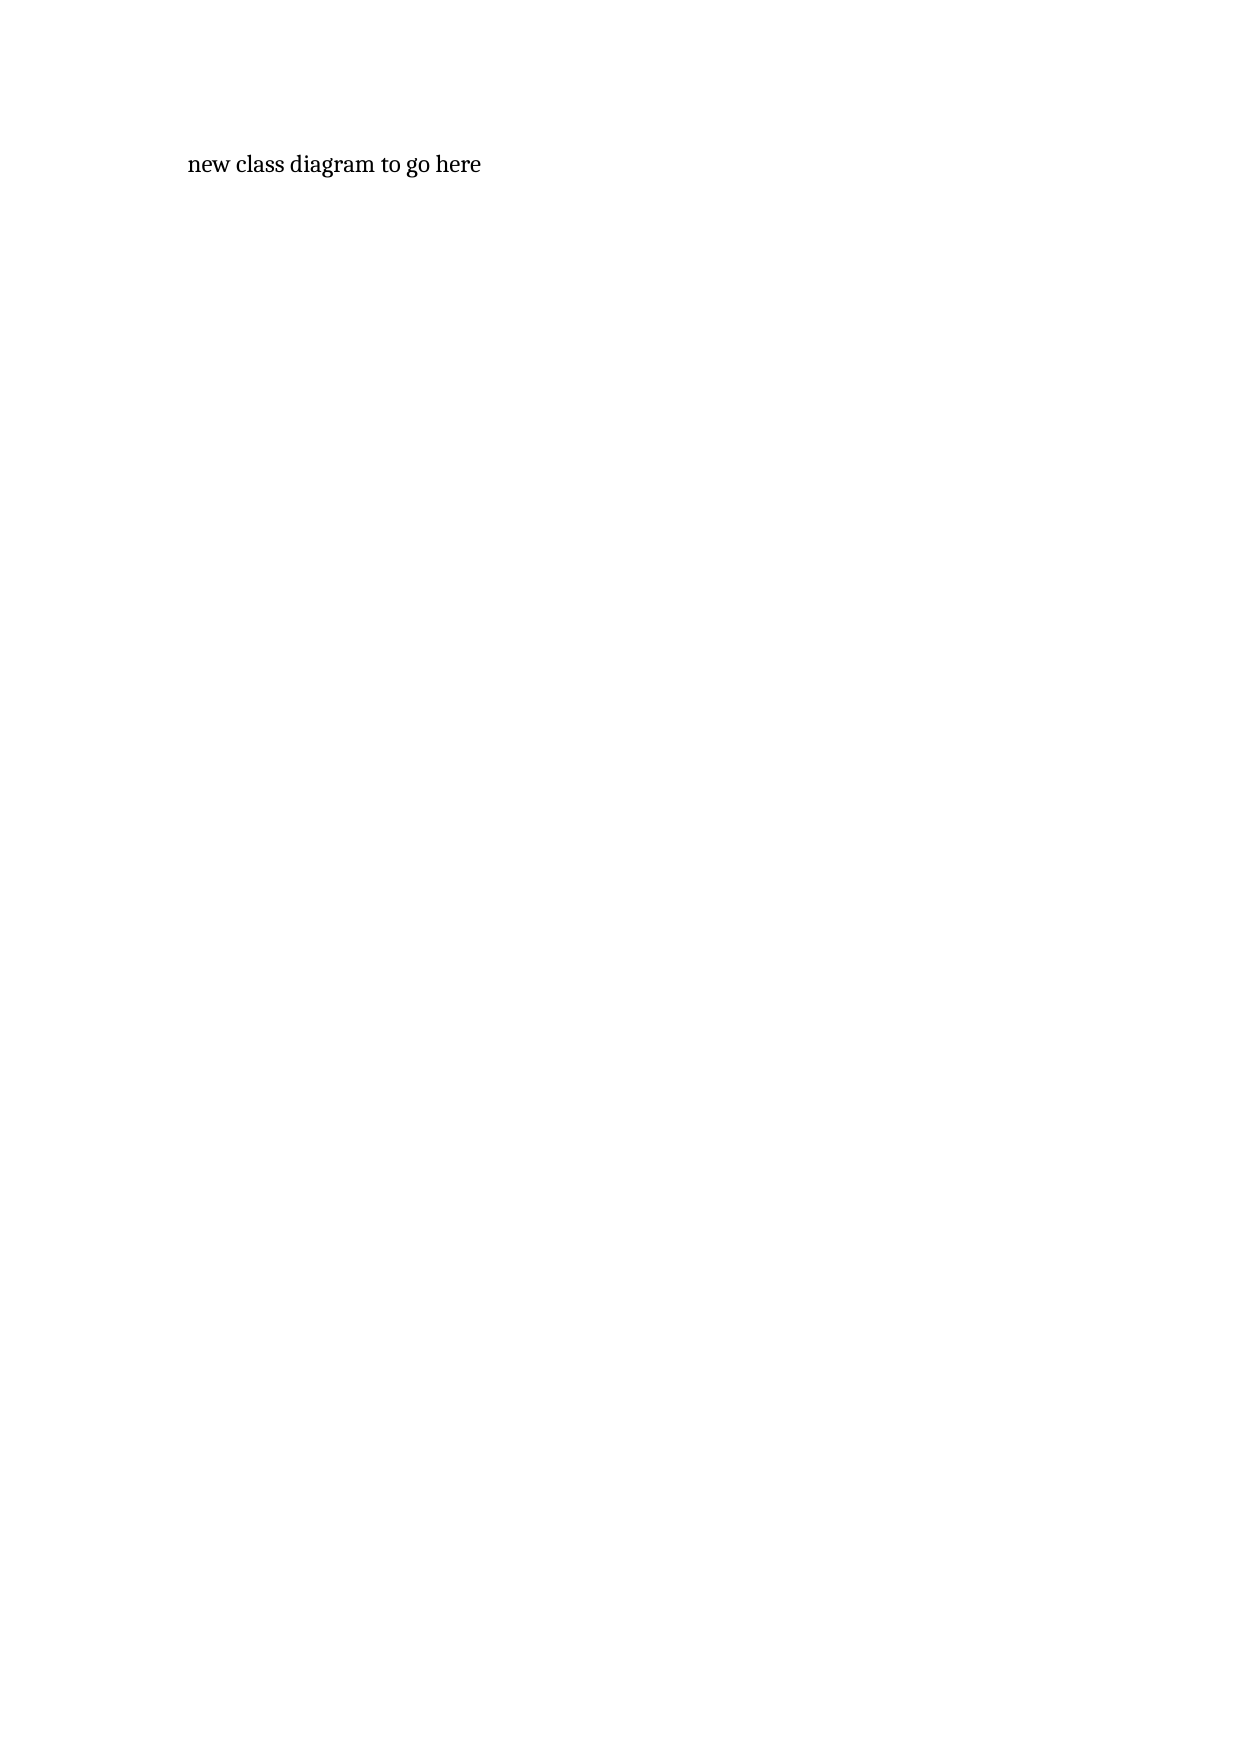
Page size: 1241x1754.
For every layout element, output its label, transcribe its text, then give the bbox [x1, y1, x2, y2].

text new class diagram to go here [187, 150, 1053, 179]
